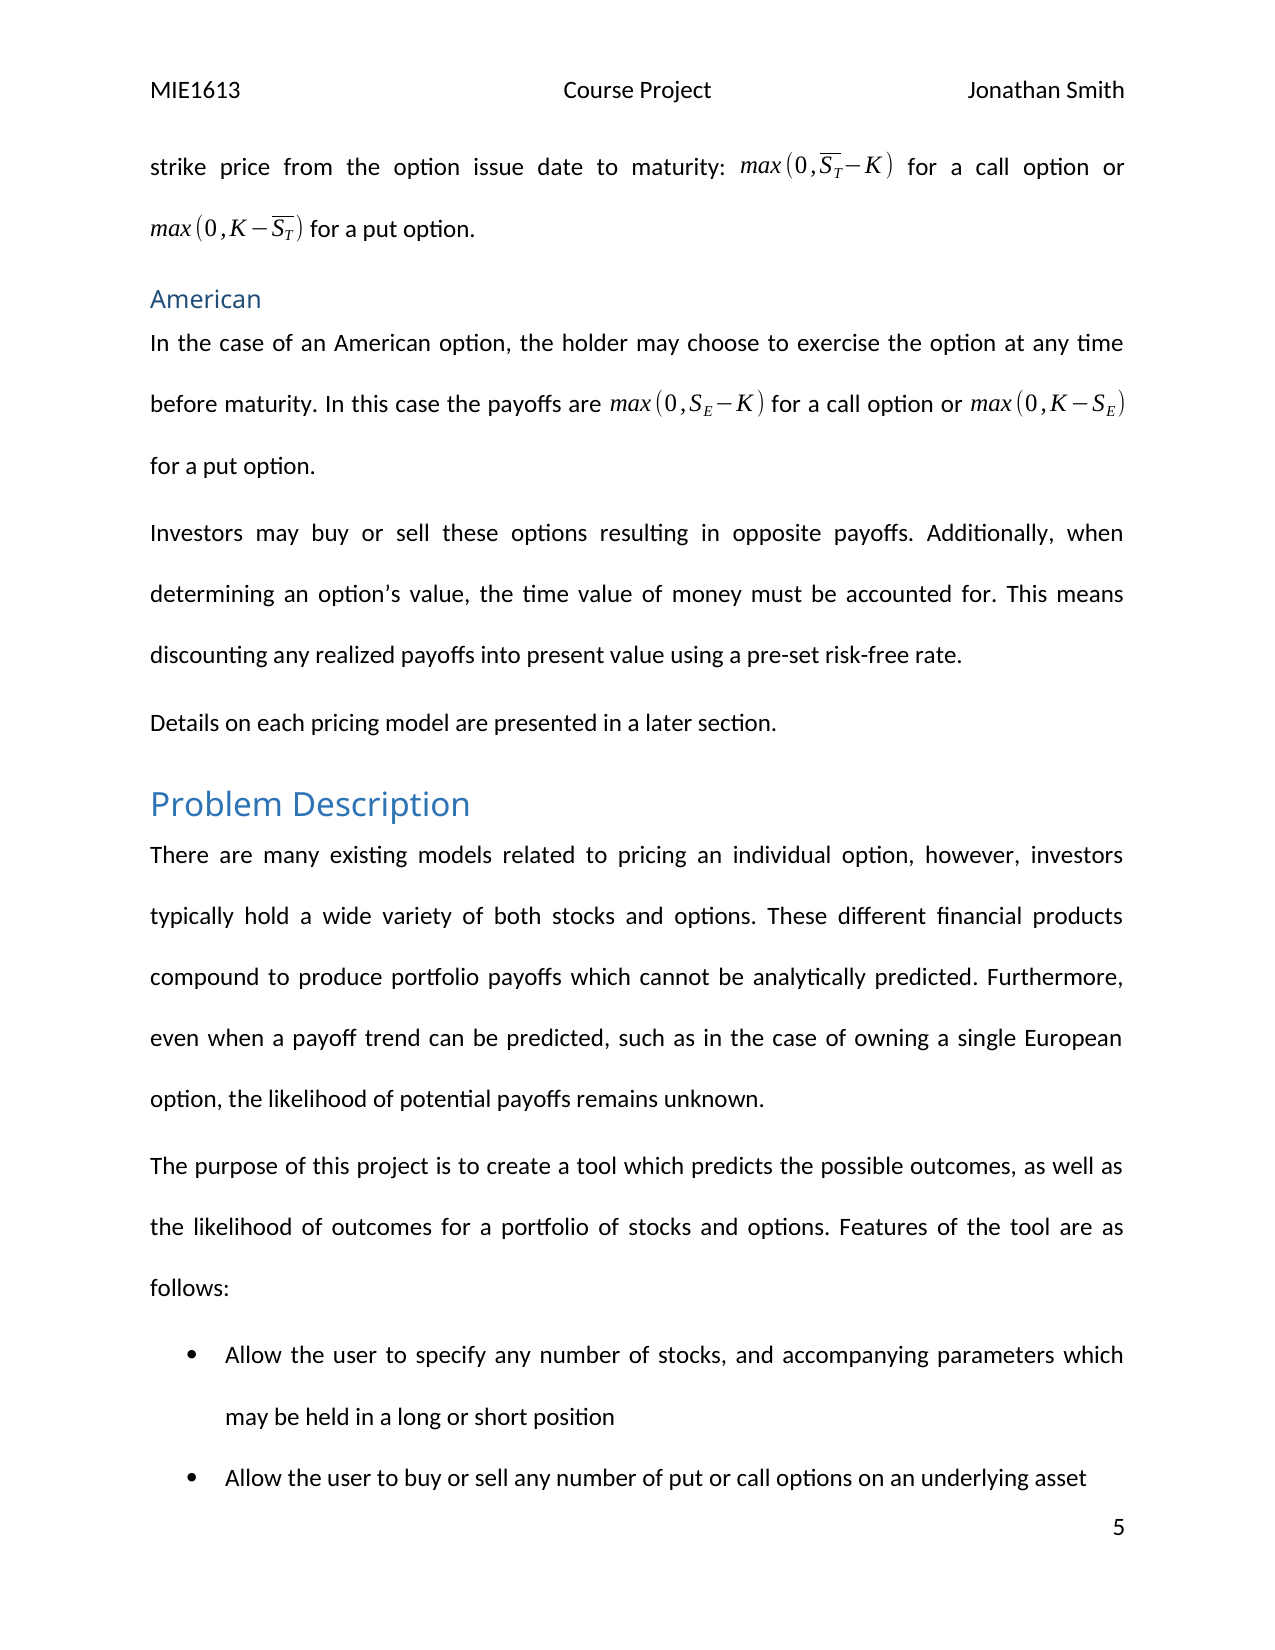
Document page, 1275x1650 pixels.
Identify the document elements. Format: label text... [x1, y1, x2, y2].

text The purpose of this project is to create a tool which predicts the possible outcomes, as well as the likelihood of outcomes for a portfolio of stocks and options. Features of the tool are as follows: [150, 1150, 1125, 1303]
text Investors may buy or sell these options resulting in opposite payoffs. Additionally, when determining an option’s value, the time value of money must be accounted for. This means discounting any realized payoffs into present value using a pre-set risk-free rate. [150, 517, 1125, 670]
text Details on each pricing model are presented in a later section. [150, 707, 1125, 737]
text In the case of an American option, the holder may choose to exercise the option at any time before maturity. In this case the payoffs are for a call option or for a put option. [150, 327, 1125, 481]
list Allow the user to buy or sell any number of put or call options on an underlying asset [187, 1462, 1125, 1492]
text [150, 150, 1125, 244]
subtitle Problem Description [150, 780, 1125, 826]
list Allow the user to specify any number of stocks, and accompanying parameters which may be held in a long or short position [187, 1340, 1125, 1431]
subtitle American [150, 281, 1125, 315]
text There are many existing models related to pricing an individual option, however, investors typically hold a wide variety of both stocks and options. These different financial products compound to produce portfolio payoffs which cannot be analytically predicted. Furthermore, even when a payoff trend can be predicted, such as in the case of owning a single European option, the likelihood of potential payoffs remains unknown. [150, 839, 1125, 1113]
